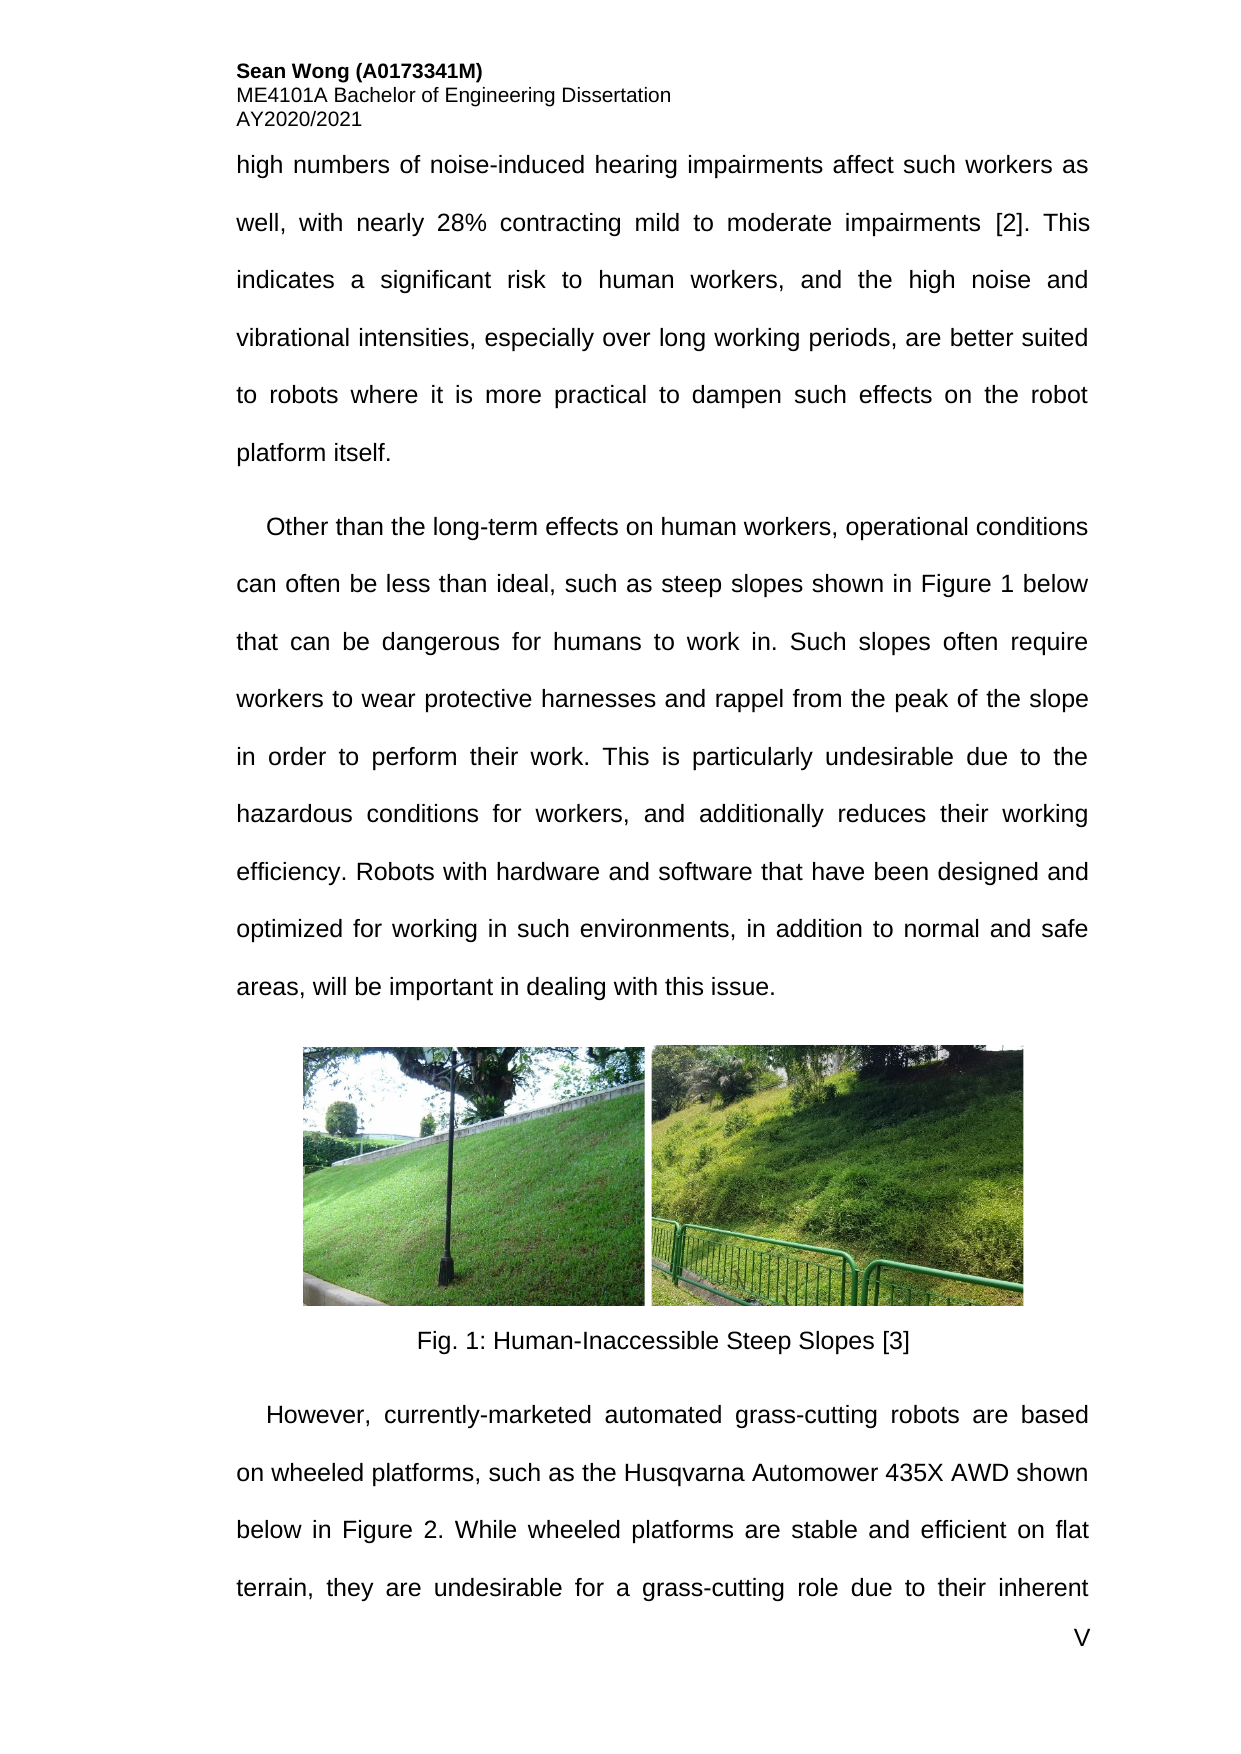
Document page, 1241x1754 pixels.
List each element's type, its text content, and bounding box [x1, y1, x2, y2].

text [236, 1400, 1090, 1602]
text Other than the long-term effects on human workers, operational conditions can often be less than ideal, such as steep slopes shown in Figure 1 below that can be dangerous for humans to work in. Such slopes often require workers to wear protective harnesses and rappel from the peak of the slope in order to perform their work. This is particularly undesirable due to the hazardous conditions for workers, and additionally reduces their working efficiency. Robots with hardware and software that have been designed and optimized for working in such environments, in addition to normal and safe areas, will be important in dealing with this issue. [236, 512, 1090, 1000]
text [236, 150, 1090, 466]
picture [651, 1045, 1024, 1306]
picture [303, 1047, 645, 1306]
text Fig. 1: Human-Inaccessible Steep Slopes [236, 1326, 1090, 1355]
